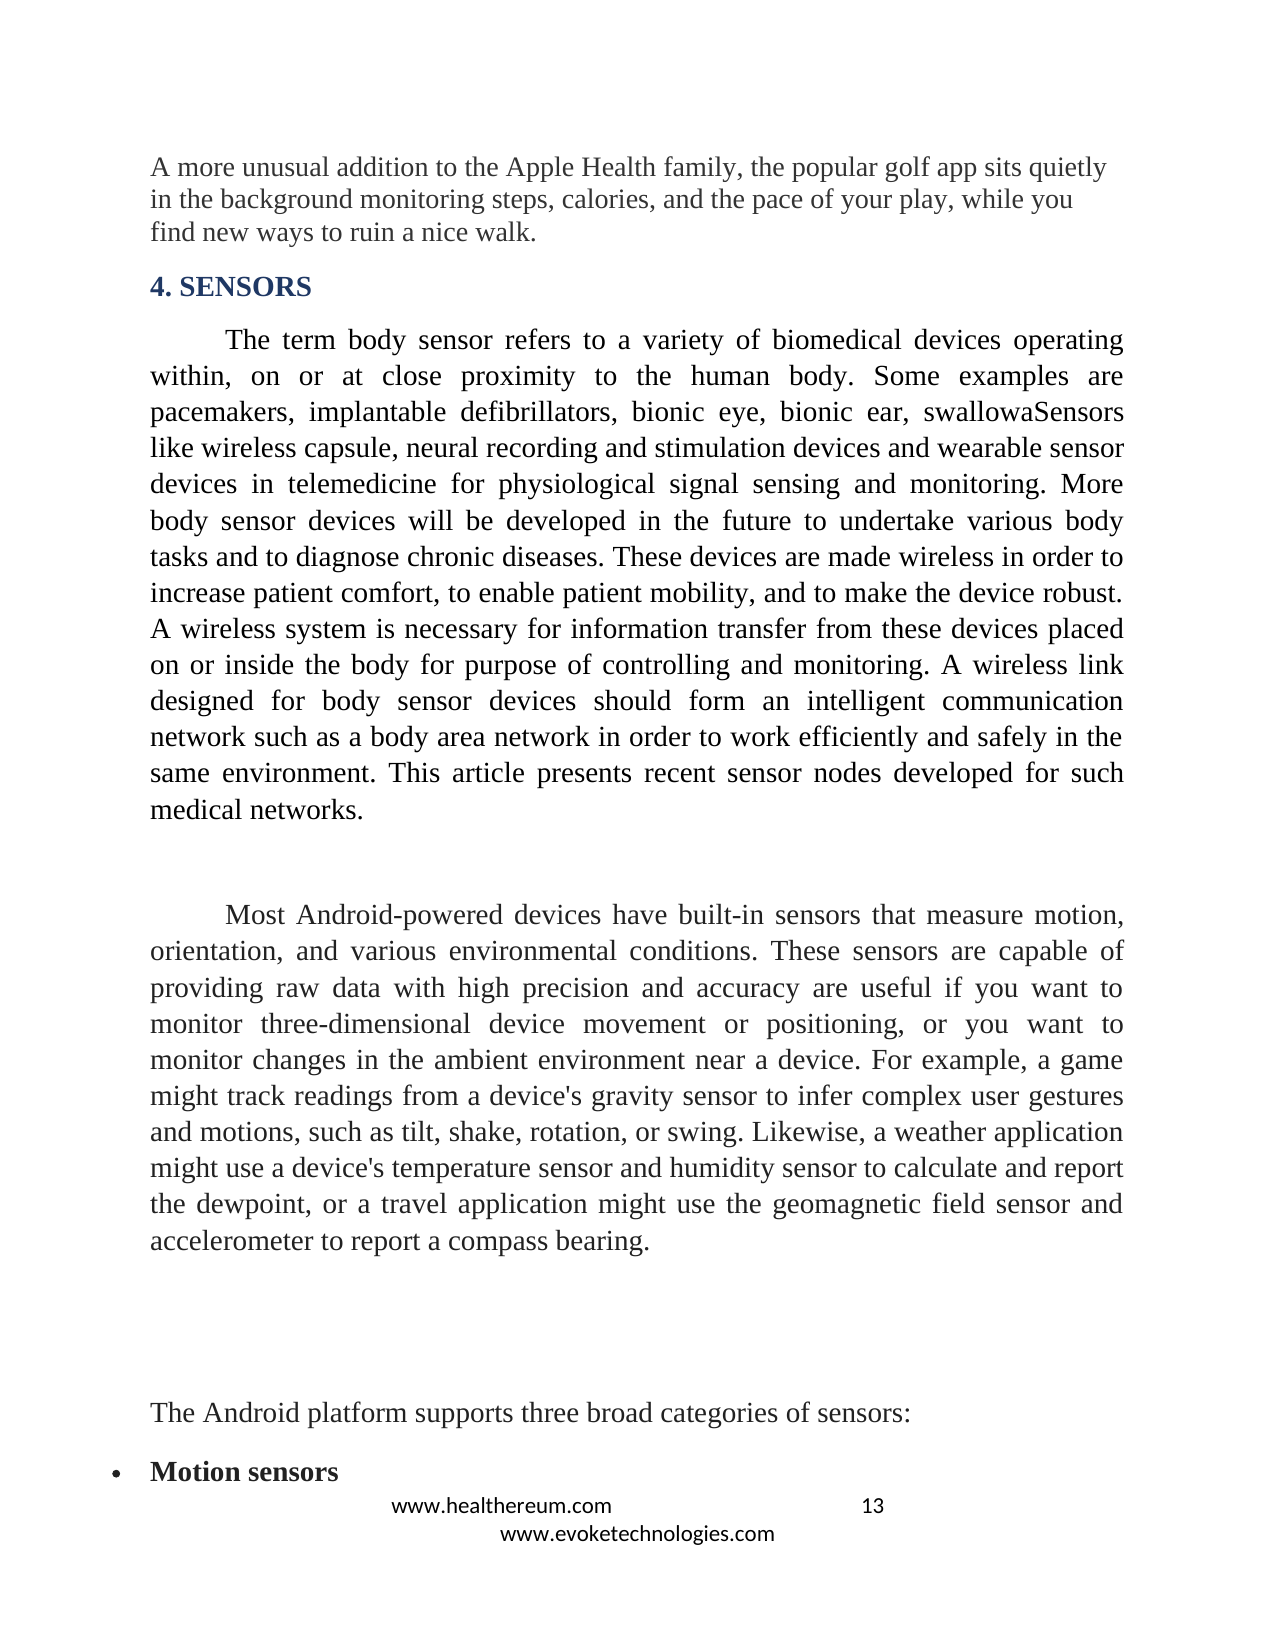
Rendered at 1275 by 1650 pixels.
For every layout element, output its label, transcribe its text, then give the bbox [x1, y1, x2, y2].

text The term body sensor refers to a variety of biomedical devices operating within, on or at close proximity to the human body. Some examples are pacemakers, implantable defibrillators, bionic eye, bionic ear, swallowaSensors like wireless capsule, neural recording and stimulation devices and wearable sensor devices in telemedicine for physiological signal sensing and monitoring. More body sensor devices will be developed in the future to undertake various body tasks and to diagnose chronic diseases. These devices are made wireless in order to increase patient comfort, to enable patient mobility, and to make the device robust. A wireless system is necessary for information transfer from these devices placed on or inside the body for purpose of controlling and monitoring. A wireless link designed for body sensor devices should form an intelligent communication network such as a body area network in order to work efficiently and safely in the same environment. This article presents recent sensor nodes developed for such medical networks. [150, 322, 1125, 825]
text 4. SENSORS [150, 269, 1094, 303]
text The Android platform supports three broad categories of sensors: [150, 1395, 1125, 1429]
list Motion sensors [112, 1454, 1125, 1487]
text Most Android-powered devices have built-in sensors that measure motion, orientation, and various environmental conditions. These sensors are capable of providing raw data with high precision and accuracy are useful if you want to monitor three-dimensional device movement or positioning, or you want to monitor changes in the ambient environment near a device. For example, a game might track readings from a device's gravity sensor to infer complex user gestures and motions, such as tilt, shake, rotation, or swing. Likewise, a weather application might use a device's temperature sensor and humidity sensor to calculate and report the dewpoint, or a travel application might use the geomagnetic field sensor and accelerometer to report a compass bearing. [150, 897, 1125, 1256]
text A more unusual addition to the Apple Health family, the popular golf app sits quietly in the background monitoring steps, calories, and the pace of your play, while you find new ways to ruin a nice walk. [150, 150, 1125, 247]
